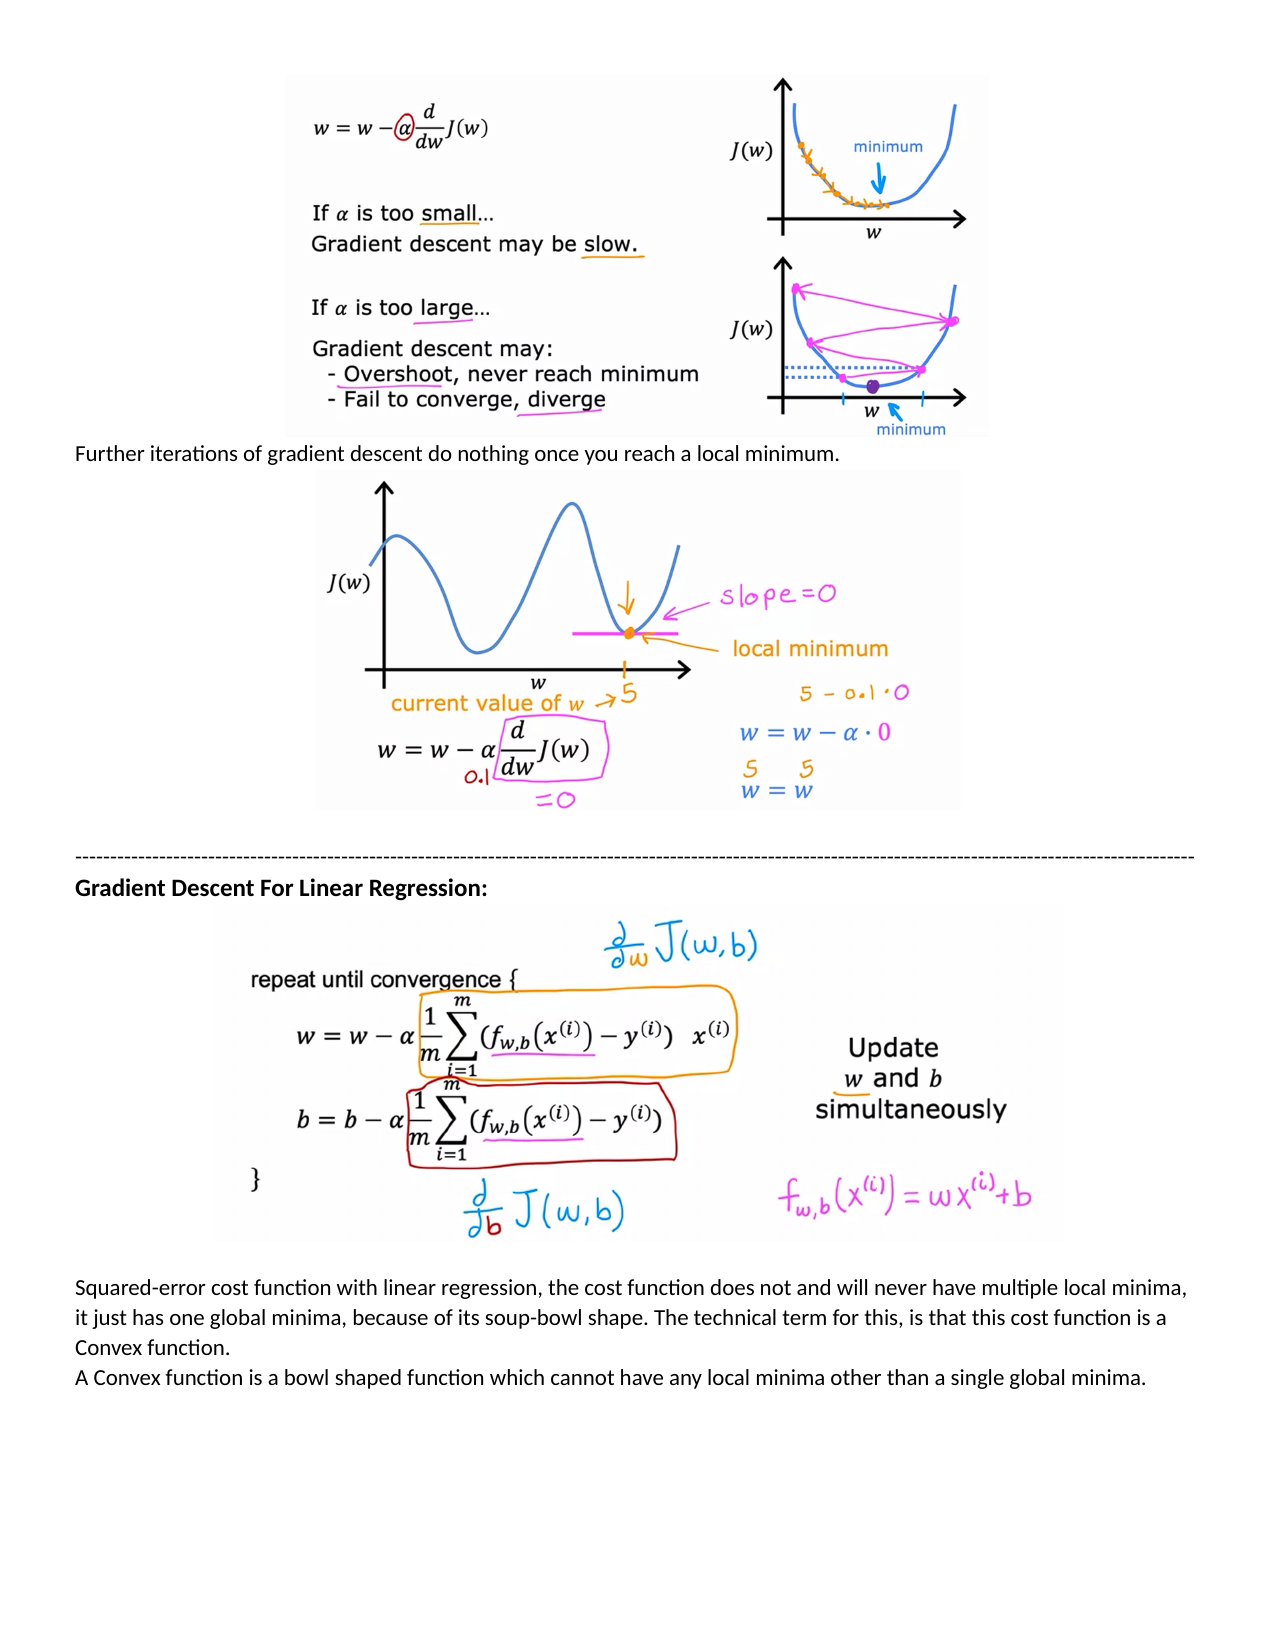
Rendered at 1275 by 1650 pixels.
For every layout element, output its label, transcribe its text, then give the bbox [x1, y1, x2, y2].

picture [211, 905, 1064, 1241]
text ---------------------------------------------------------------------------------------------------------------------------------------------------------------- [75, 842, 1200, 870]
text A Convex function is a bowl shaped function which cannot have any local minima other than a single global minima. [75, 1363, 1200, 1391]
text Gradient Descent For Linear Regression: [75, 872, 1200, 902]
picture [285, 75, 990, 437]
text Squared-error cost function with linear regression, the cost function does not and will never have multiple local minima, it just has one global minima, because of its soup-bowl shape. The technical term for this, is that this cost function is a Convex function. [75, 1273, 1200, 1361]
picture [314, 469, 961, 810]
text Further iterations of gradient descent do nothing once you reach a local minimum. [75, 439, 1200, 467]
